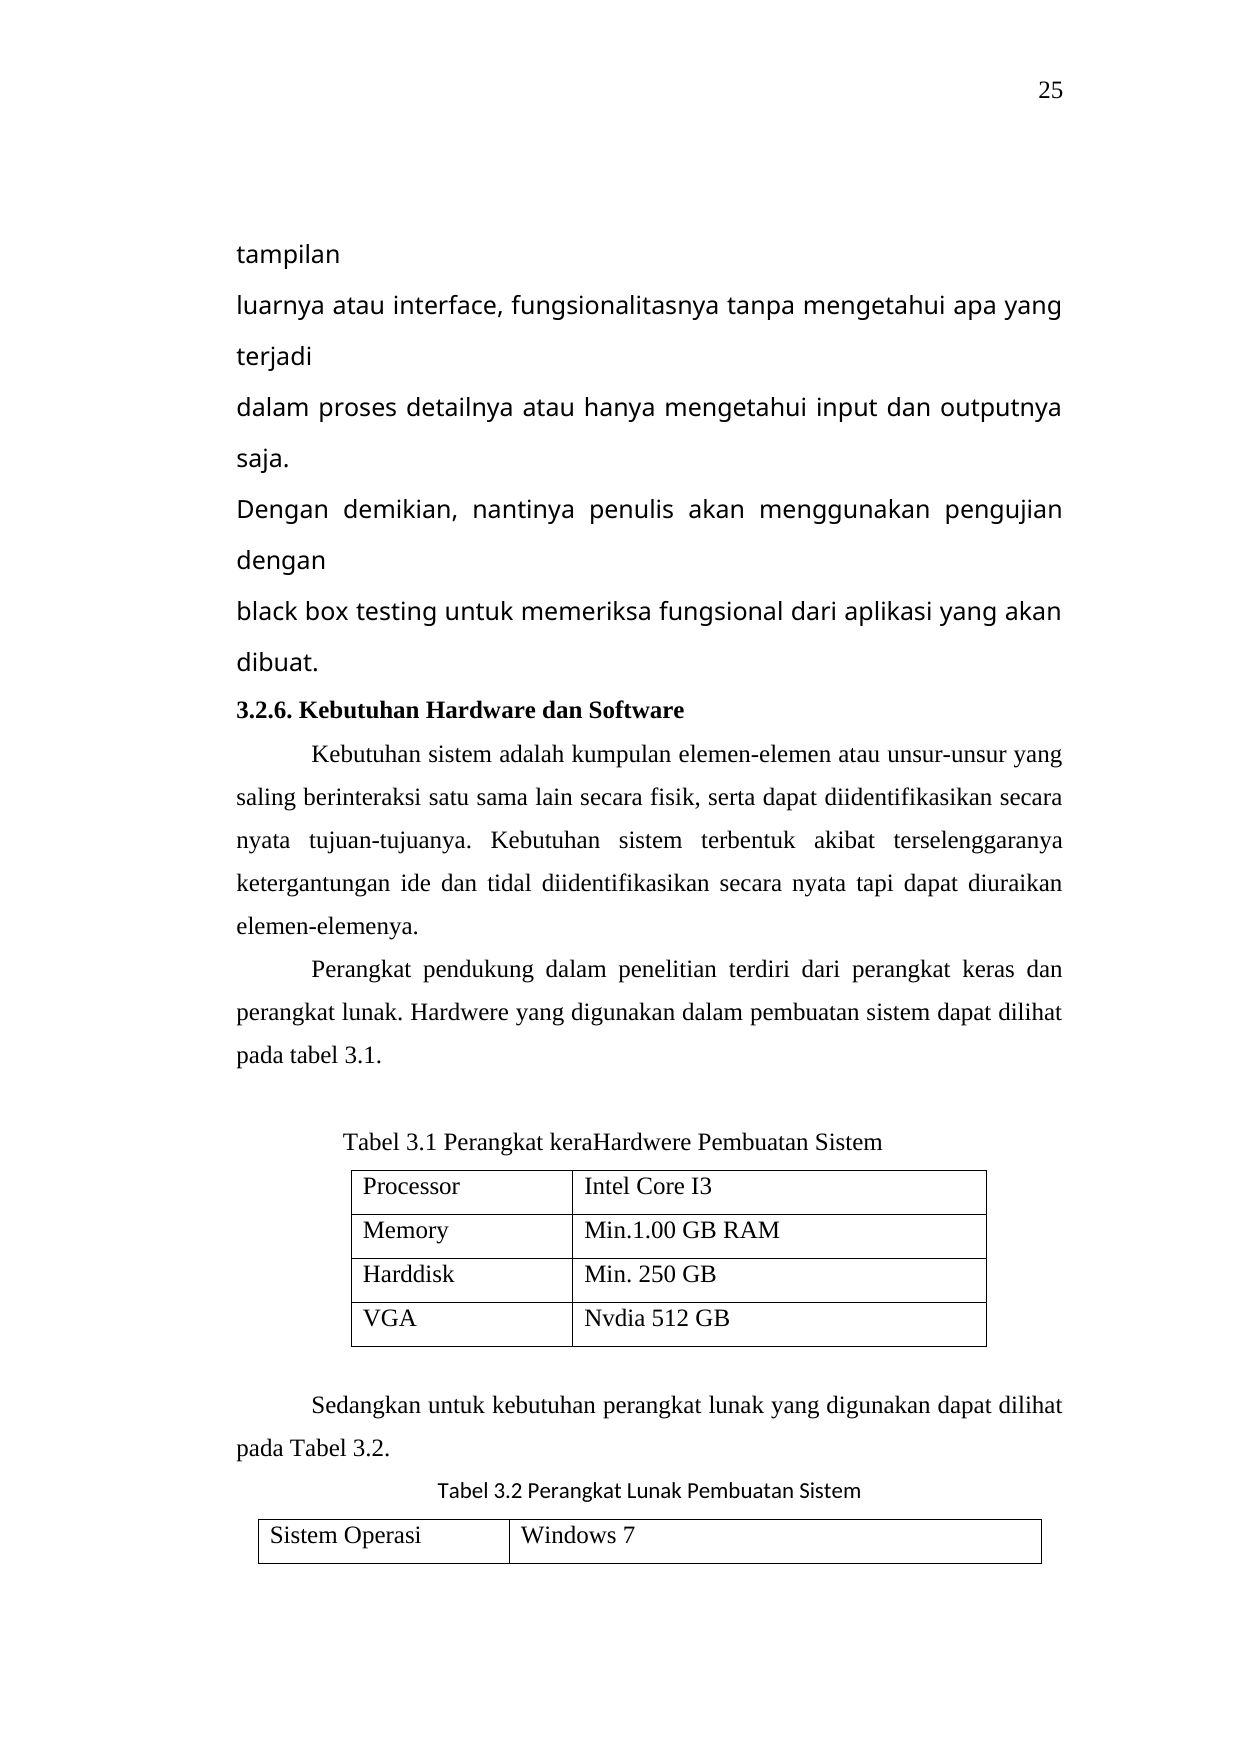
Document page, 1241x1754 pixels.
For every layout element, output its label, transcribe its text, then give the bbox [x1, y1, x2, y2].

table_cell Min. 250 GB [573, 1259, 986, 1302]
text Sedangkan untuk kebutuhan perangkat lunak yang digunakan dapat dilihat pada Tabel 3.2. [236, 1390, 1063, 1462]
text Perangkat pendukung dalam penelitian terdiri dari perangkat keras dan perangkat lunak. Hardwere yang digunakan dalam pembuatan sistem dapat dilihat pada tabel 3.1. [162, 954, 1063, 1069]
text Tabel 3.2 Perangkat Lunak Pembuatan Sistem [236, 1477, 1063, 1505]
table_header Processor [352, 1171, 572, 1214]
text Tabel 3.1 Perangkat keraHardwere Pembuatan Sistem [162, 1127, 1063, 1156]
text 3.2.6. Kebutuhan Hardware dan Software [236, 696, 1063, 724]
table_header Windows 7 [510, 1520, 1041, 1563]
table_cell VGA [352, 1303, 572, 1346]
table_cell Min.1.00 GB RAM [573, 1215, 986, 1258]
text Kebutuhan sistem adalah kumpulan elemen-elemen atau unsur-unsur yang saling berinteraksi satu sama lain secara fisik, serta dapat diidentifikasikan secara nyata tujuan-tujuanya. Kebutuhan sistem terbentuk akibat terselenggaranya ketergantungan ide dan tidal diidentifikasikan secara nyata tapi dapat diuraikan elemen-elemenya. [162, 739, 1063, 940]
table_header Intel Core I3 [573, 1171, 986, 1214]
table_header Sistem Operasi [259, 1520, 509, 1563]
table_cell Memory [352, 1215, 572, 1258]
table_cell Nvdia 512 GB [573, 1303, 986, 1346]
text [236, 236, 1063, 679]
table_cell Harddisk [352, 1259, 572, 1302]
